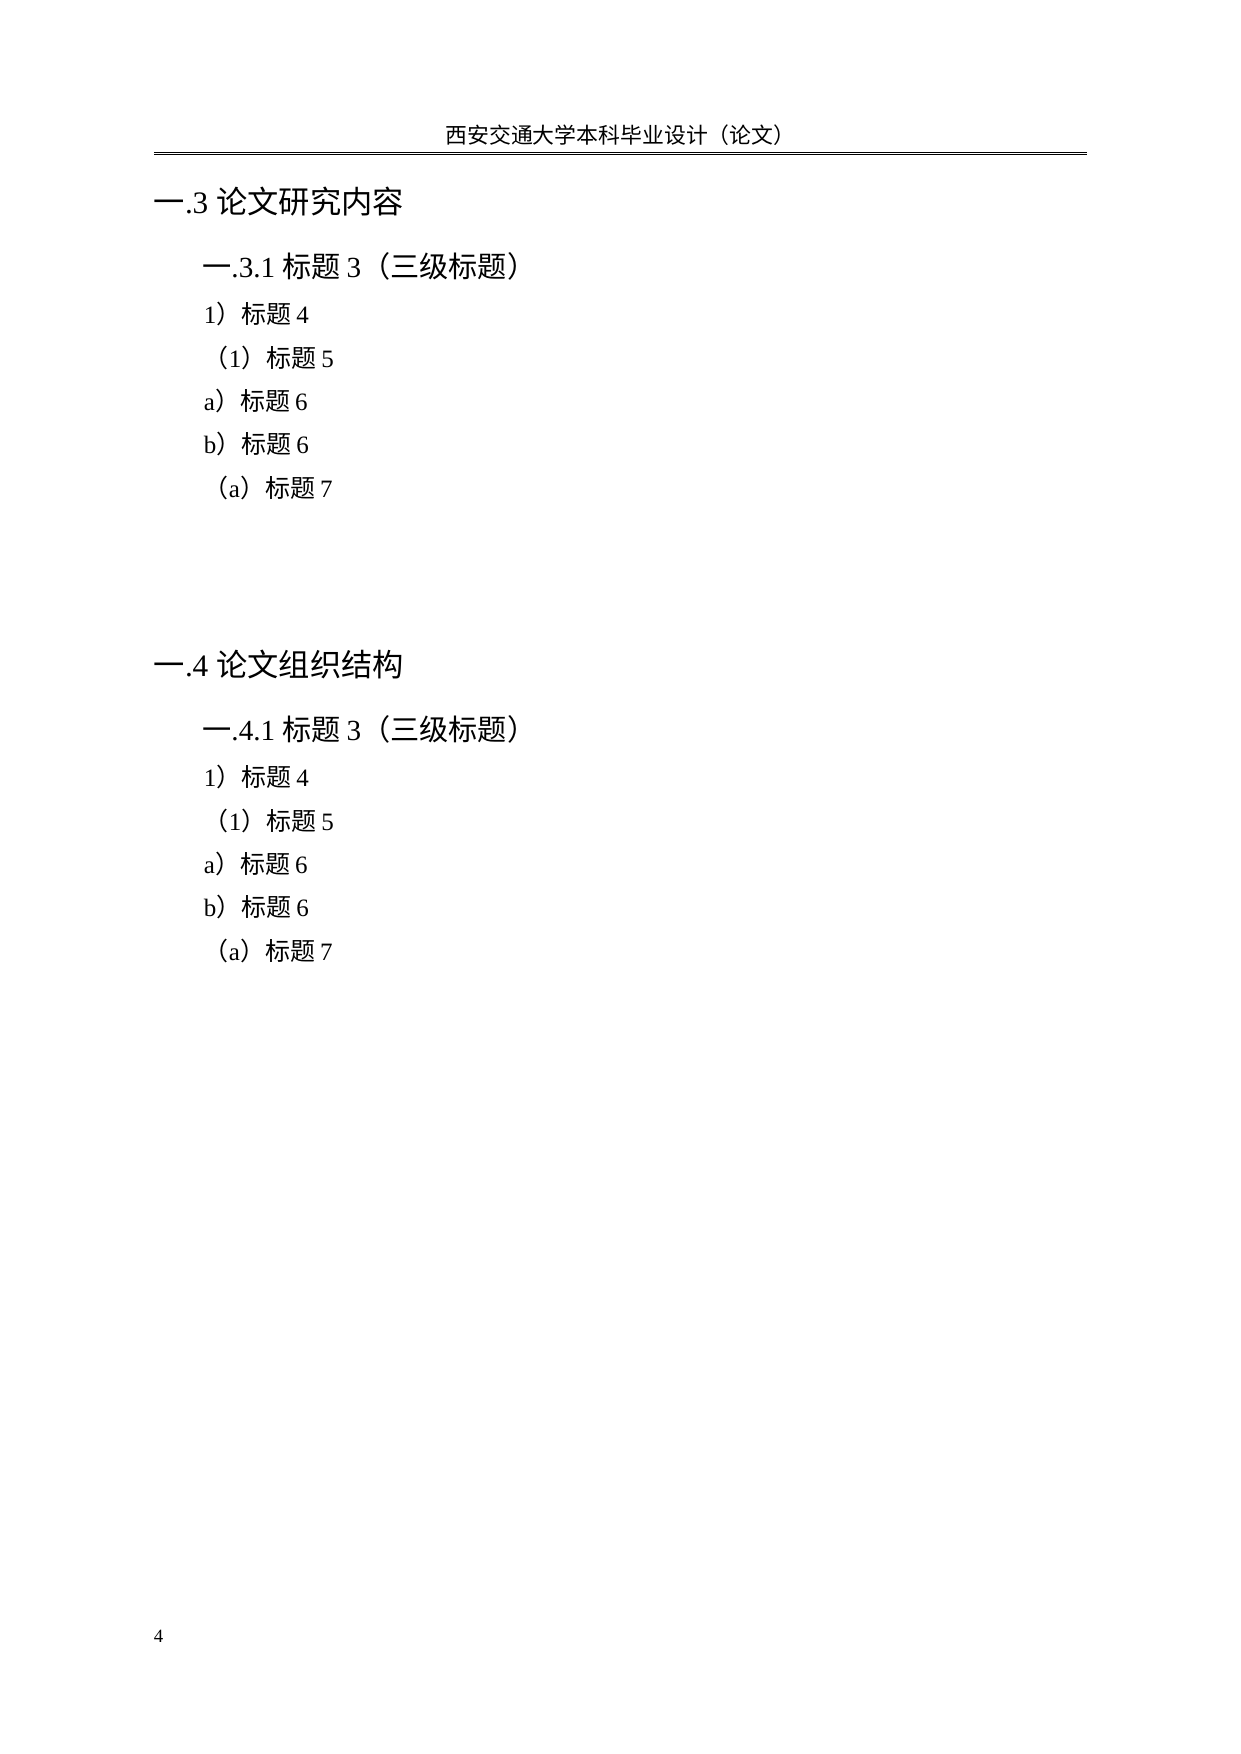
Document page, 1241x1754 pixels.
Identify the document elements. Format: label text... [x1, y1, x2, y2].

subtitle a）标题6 [203, 844, 1087, 881]
subtitle b）标题6 [203, 425, 1087, 461]
subtitle （a）标题7 [203, 931, 1087, 968]
subtitle 论文研究内容 [153, 177, 1087, 222]
subtitle 1）标题4 [203, 758, 1087, 794]
subtitle 标题3（三级标题） [202, 707, 1087, 749]
subtitle 1）标题4 [203, 294, 1087, 331]
subtitle b）标题6 [203, 888, 1087, 924]
subtitle （1）标题5 [203, 801, 1087, 837]
subtitle （a）标题7 [203, 468, 1087, 504]
subtitle （1）标题5 [203, 338, 1087, 374]
subtitle 标题3（三级标题） [202, 244, 1087, 286]
subtitle 论文组织结构 [153, 640, 1087, 685]
subtitle a）标题6 [203, 381, 1087, 418]
